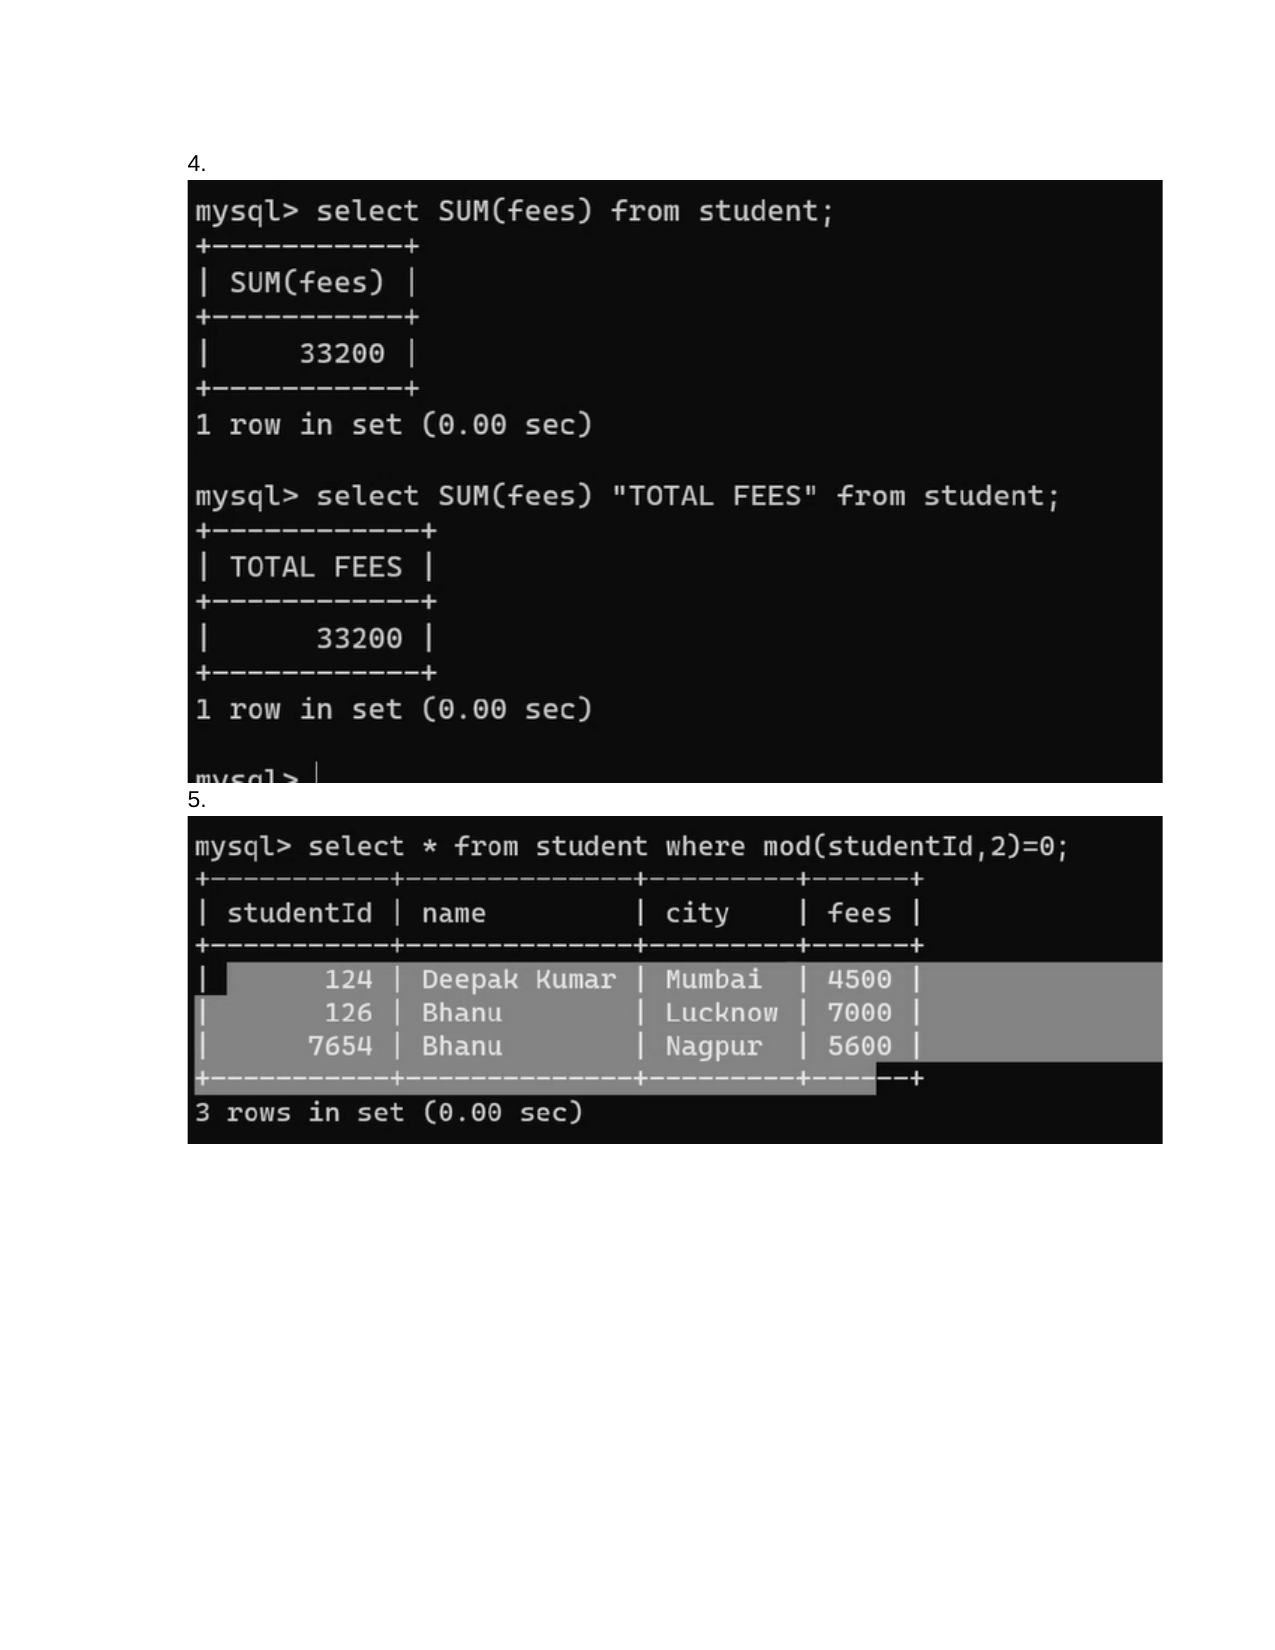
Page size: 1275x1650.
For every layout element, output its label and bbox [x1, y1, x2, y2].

picture [187, 180, 1163, 783]
picture [187, 816, 1163, 1144]
